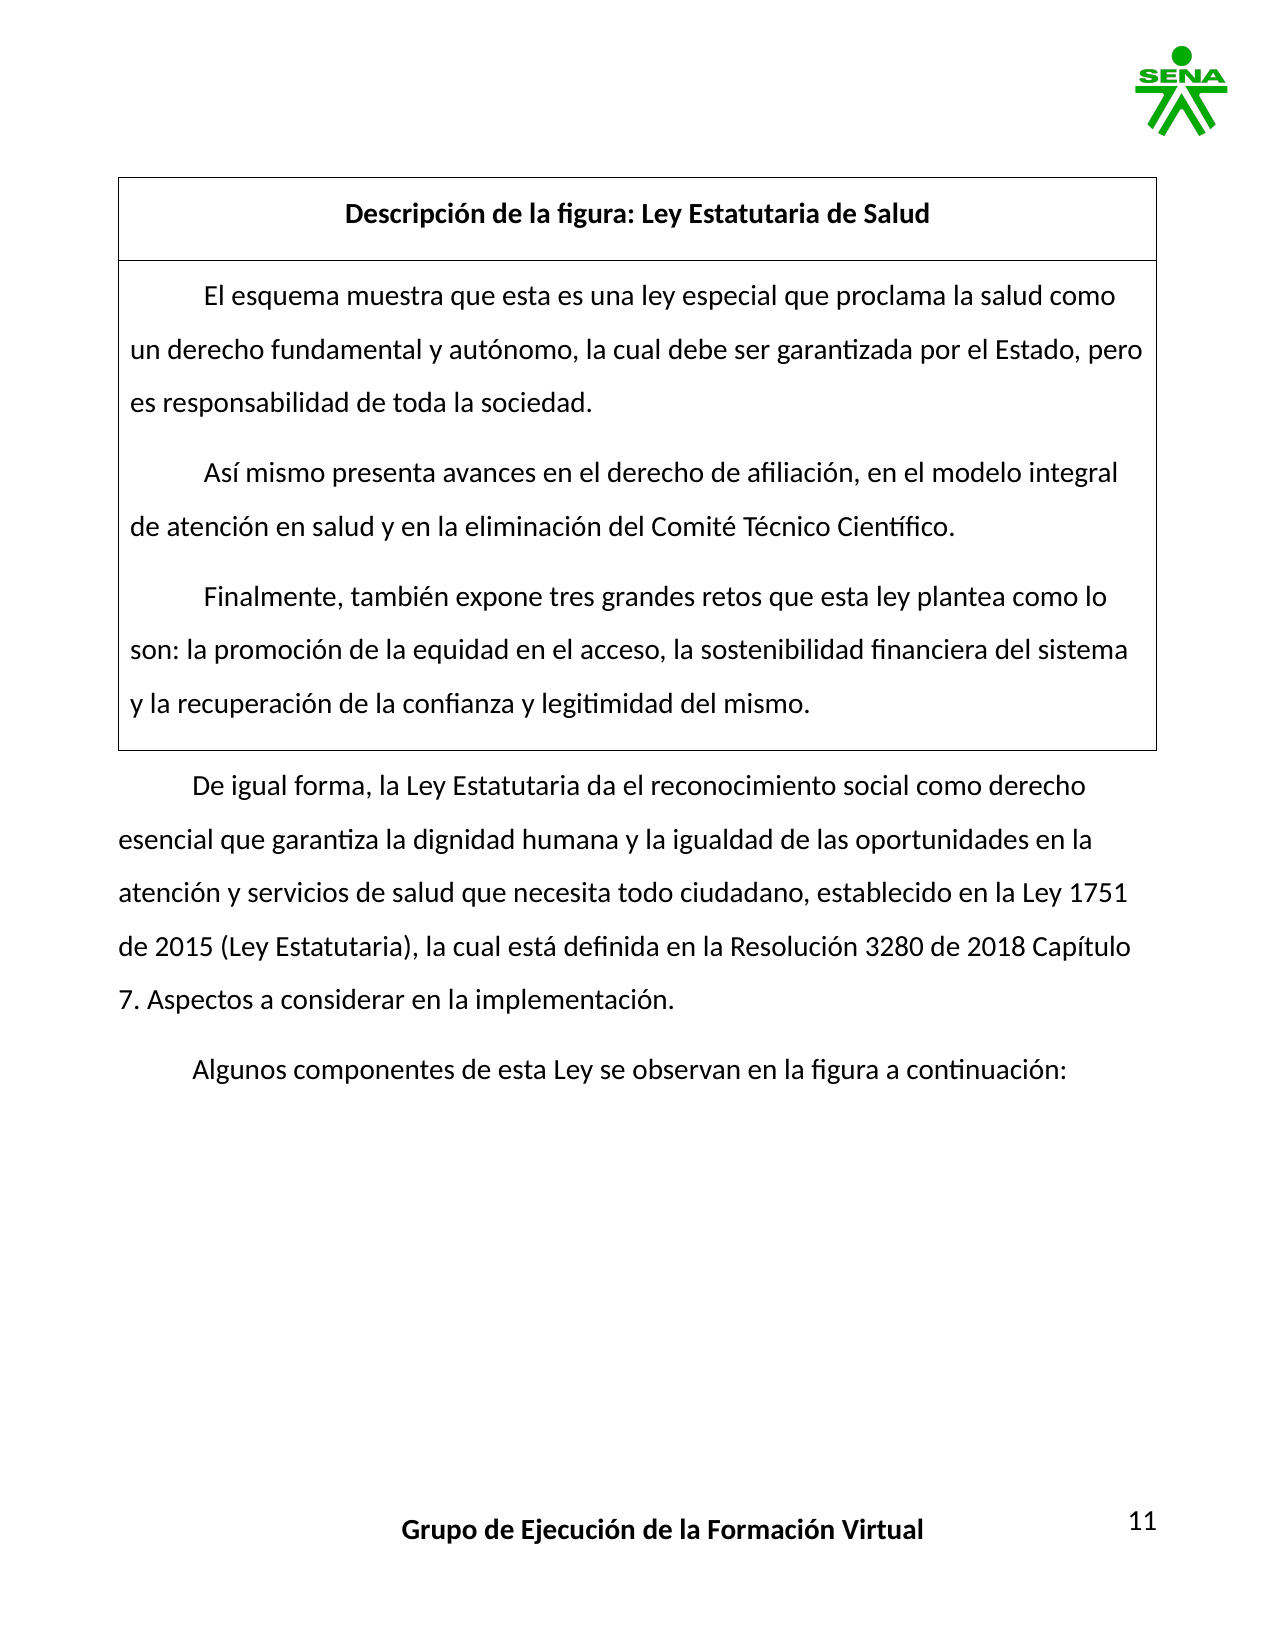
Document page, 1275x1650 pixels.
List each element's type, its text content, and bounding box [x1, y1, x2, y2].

table_cell El esquema muestra que esta es una ley especial que proclama la salud como un derecho fundamental y autónomo, la cual debe ser garantizada por el Estado, pero es responsabilidad de toda la sociedad. Así mismo presenta avances en el derecho de afiliación, en el modelo integral de atención en salud y en la eliminación del Comité Técnico Científico. Finalmente, también expone tres grandes retos que esta ley plantea como lo son: la promoción de la equidad en el acceso, la sostenibilidad financiera del sistema y la recuperación de la confianza y legitimidad del mismo. [119, 261, 1156, 749]
picture [1135, 46, 1228, 136]
text Algunos componentes de esta Ley se observan en la figura a continuación: [118, 1051, 1157, 1087]
text De igual forma, la Ley Estatutaria da el reconocimiento social como derecho esencial que garantiza la dignidad humana y la igualdad de las oportunidades en la atención y servicios de salud que necesita todo ciudadano, establecido en la Ley 1751 de 2015 (Ley Estatutaria), la cual está definida en la Resolución 3280 de 2018 Capítulo 7. Aspectos a considerar en la implementación. [118, 767, 1157, 1017]
table_header Descripción de la figura: Ley Estatutaria de Salud [119, 178, 1156, 260]
